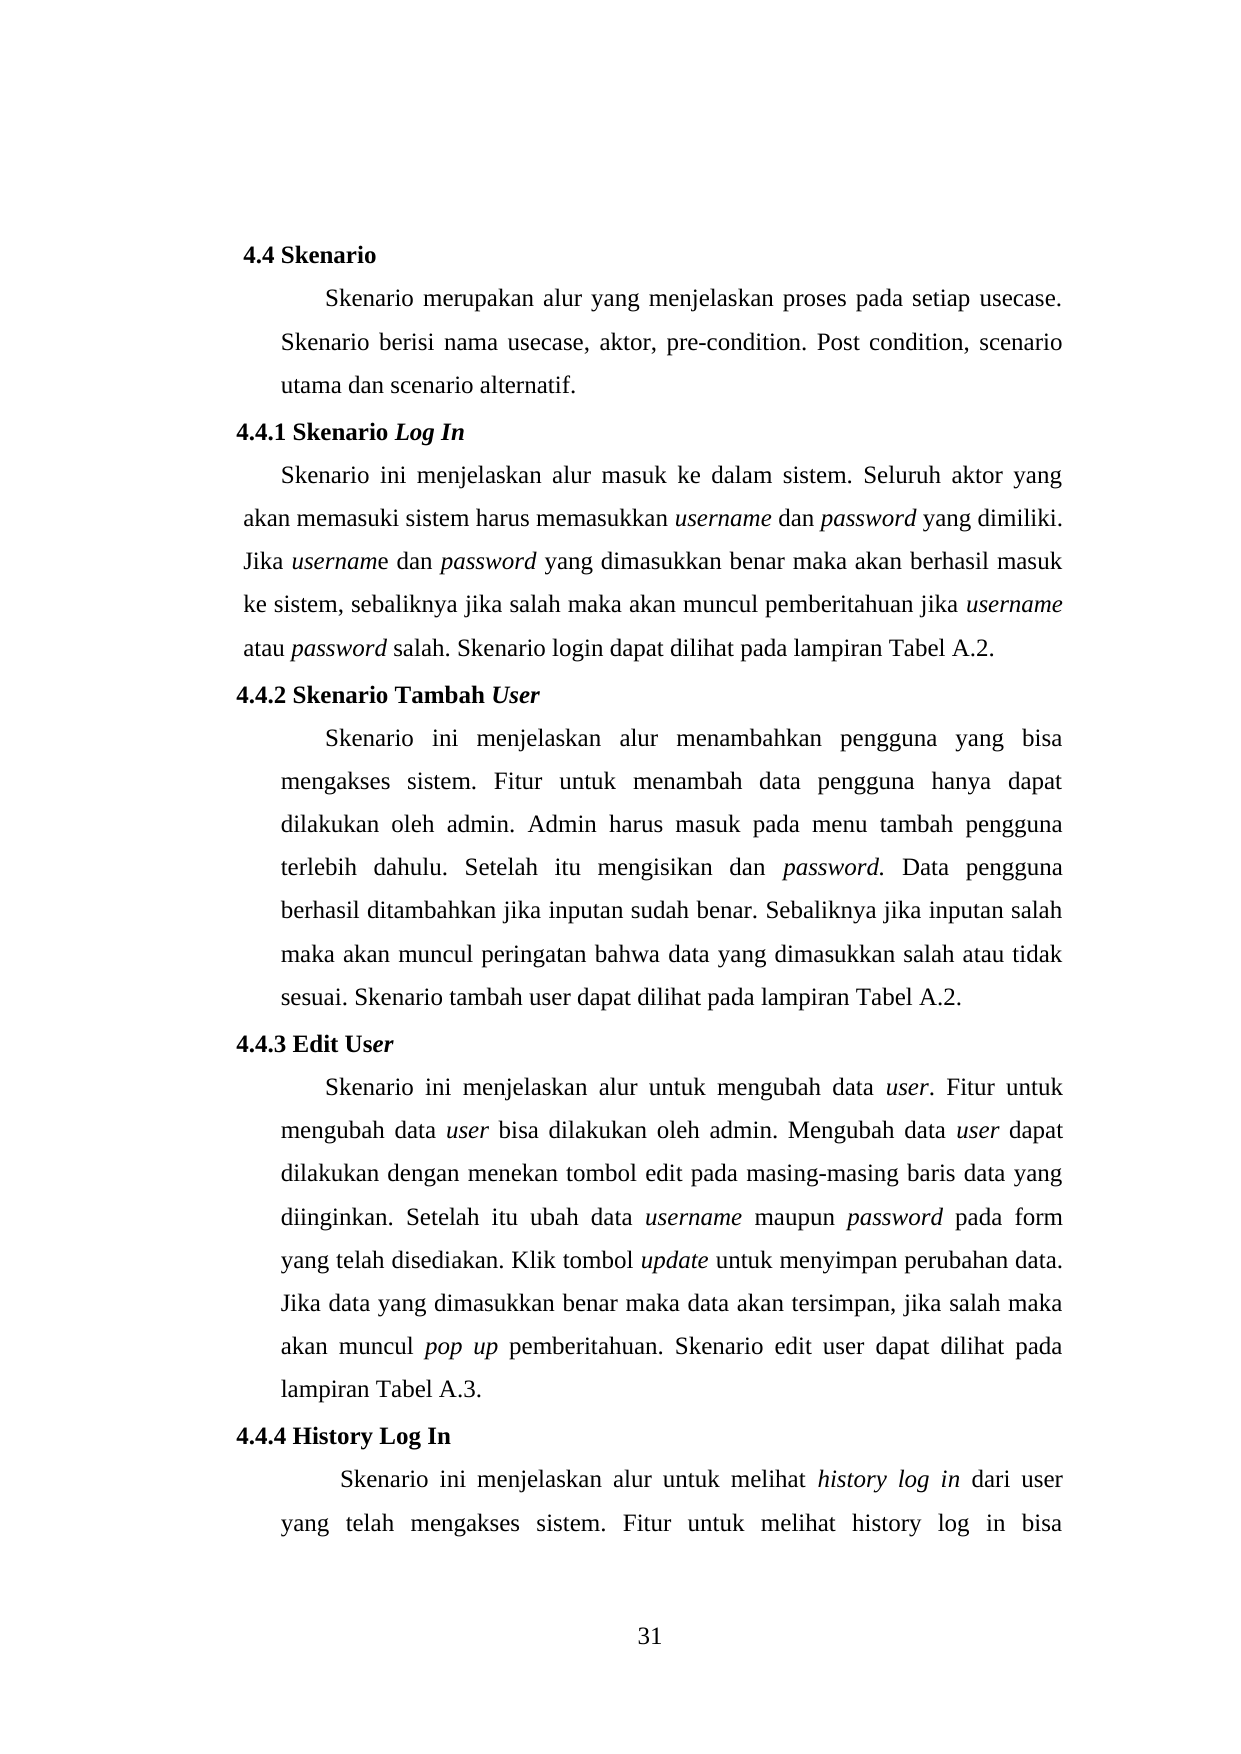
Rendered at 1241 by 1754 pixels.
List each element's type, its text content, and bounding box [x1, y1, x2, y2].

text menambahkan pengguna yang bisa mengakses sistemlampiran A2. [281, 723, 1063, 1011]
text lampiran A3. [281, 1072, 1063, 1403]
subtitle Edit Us [236, 1029, 1063, 1058]
text lampiran A2. [243, 460, 1063, 661]
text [281, 1464, 1063, 1536]
